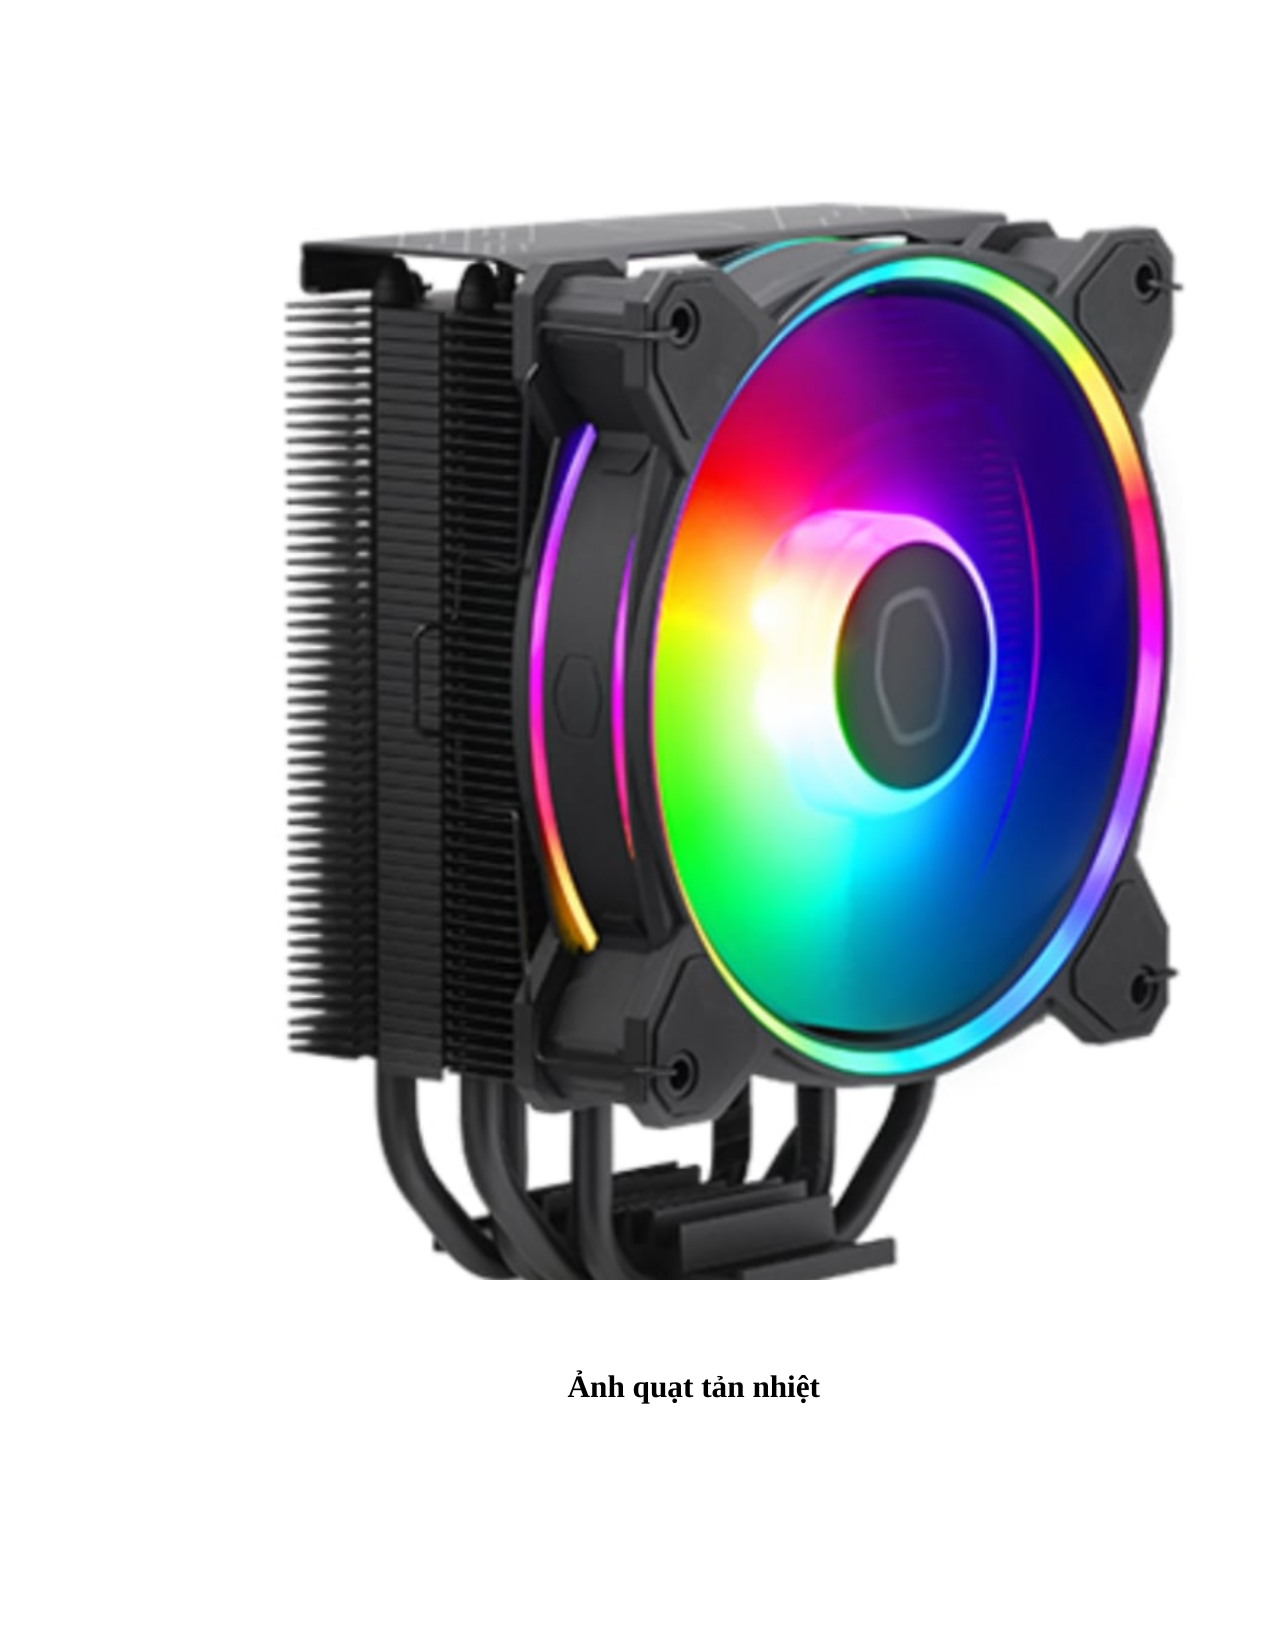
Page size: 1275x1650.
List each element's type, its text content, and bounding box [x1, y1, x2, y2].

list Ảnh quạt tản nhiệt [262, 1369, 1125, 1404]
picture [262, 191, 1238, 1280]
